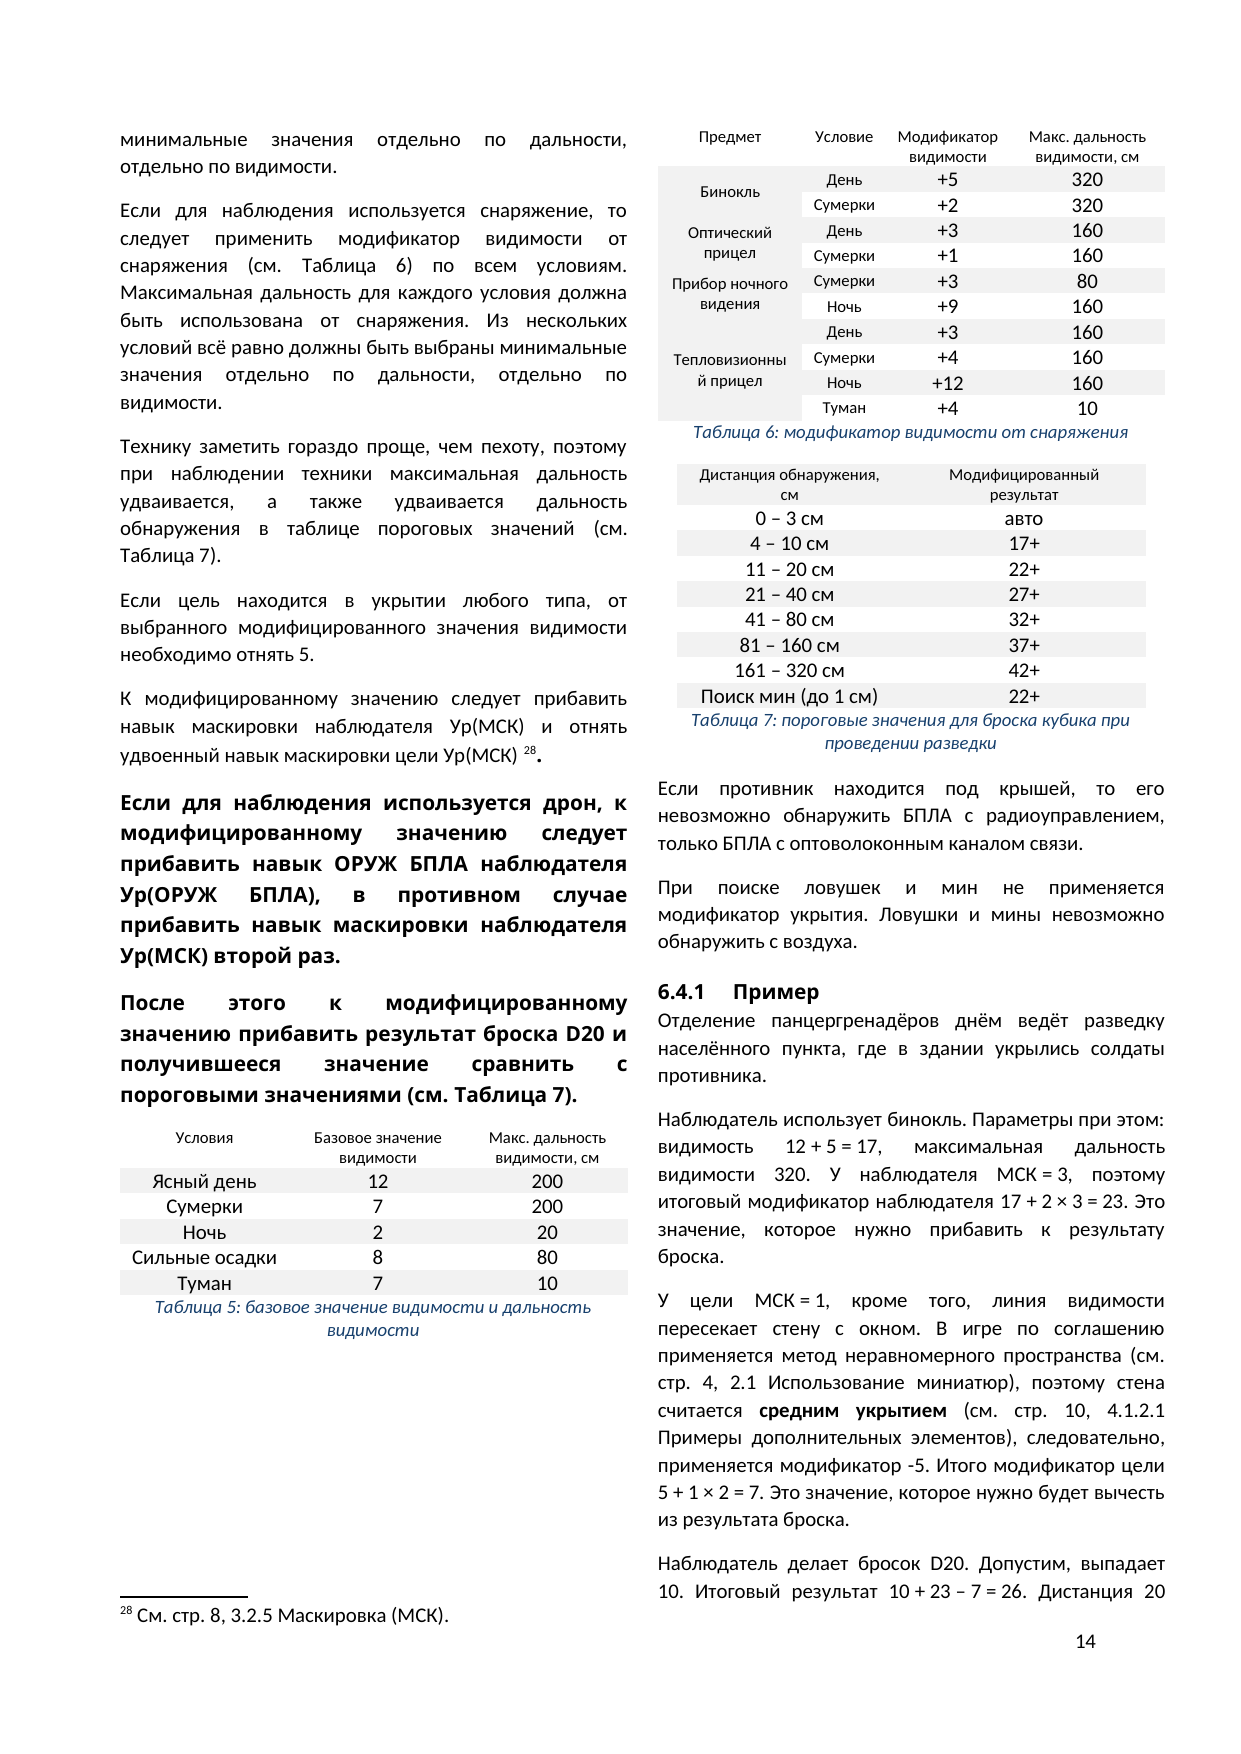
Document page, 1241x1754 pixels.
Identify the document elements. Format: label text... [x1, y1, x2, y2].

table_cell 81 – 160 см [677, 632, 902, 657]
table_cell 37+ [902, 632, 1146, 657]
table_cell +3 [886, 319, 1009, 344]
table_cell 4 – 10 см [677, 530, 902, 556]
text Таблица 6: модификатор видимости от снаряжения [658, 421, 1165, 443]
table_cell авто [902, 505, 1146, 530]
table_cell 0 – 3 см [677, 505, 902, 530]
table_cell День [802, 217, 886, 243]
text Наблюдатель использует бинокль. Параметры при этом: видимость 12 + 5 = 17, максимальная дальность видимости 320. У наблюдателя МСК = 3, поэтому итоговый модификатор наблюдателя 17 + 2 × 3 = 23. Это значение, которое нужно прибавить к результату броска. [658, 1106, 1165, 1269]
table_cell Сумерки [802, 192, 886, 217]
subtitle Пример [658, 977, 1165, 1005]
table_cell Сумерки [802, 344, 886, 370]
table_cell 2 [289, 1219, 467, 1244]
table_cell +4 [886, 344, 1009, 370]
table_cell Тепловизионный прицел [658, 319, 802, 421]
table_cell 320 [1009, 192, 1165, 217]
text Технику заметить гораздо проще, чем пехоту, поэтому при наблюдении техники максимальная дальность удваивается, а также удваивается дальность обнаружения в таблице пороговых значений (см. Таблица 7). [120, 433, 628, 568]
text Таблица 7: пороговые значения для броска кубика при проведении разведки [658, 708, 1165, 754]
table_cell Бинокль [658, 166, 802, 217]
table_header Условие [802, 126, 886, 166]
table_cell 22+ [902, 683, 1146, 708]
table_header Условия [120, 1128, 289, 1168]
table_cell 7 [289, 1270, 467, 1295]
table_cell 161 – 320 см [677, 658, 902, 683]
table_cell Ночь [120, 1219, 289, 1244]
text При поиске ловушек и мин не применяется модификатор укрытия. Ловушки и мины невозможно обнаружить с воздуха. [658, 874, 1165, 954]
table_header Модификатор видимости [886, 126, 1009, 166]
table_cell +5 [886, 166, 1009, 192]
table_cell Прибор ночного видения [658, 268, 802, 319]
table_cell +3 [886, 268, 1009, 293]
text Отделение панцергренадёров днём ведёт разведку населённого пункта, где в здании укрылись солдаты противника. [658, 1007, 1165, 1088]
table_cell 22+ [902, 556, 1146, 581]
table_cell 80 [467, 1244, 628, 1270]
table_cell 11 – 20 см [677, 556, 902, 581]
table_cell 32+ [902, 607, 1146, 632]
table_cell 160 [1009, 319, 1165, 344]
table_cell 27+ [902, 581, 1146, 607]
table_cell +3 [886, 217, 1009, 243]
table_cell 8 [289, 1244, 467, 1270]
text У цели МСК = 1, кроме того, линия видимости пересекает стену с окном. В игре по соглашению применяется метод неравномерного пространства (см. стр. 3, 2.1 Использование миниатюр), поэтому стена считается средним укрытием (см. стр. 9, 4.1.2.1 Примеры дополнительных элементов), следовательно, применяется модификатор -5. Итого модификатор цели 5 + 1 × 2 = 7. Это значение, которое нужно будет вычесть из результата броска. [658, 1287, 1165, 1532]
table_cell 10 [467, 1270, 628, 1295]
table_cell +4 [886, 395, 1009, 421]
table_cell 10 [1009, 395, 1165, 421]
table_cell +1 [886, 243, 1009, 268]
table_cell 160 [1009, 217, 1165, 243]
text Если цель находится в укрытии любого типа, от выбранного модифицированного значения видимости необходимо отнять 5. [120, 587, 628, 667]
table_cell 17+ [902, 530, 1146, 556]
table_cell Ясный день [120, 1168, 289, 1193]
table_header Модифицированный результат [902, 464, 1146, 505]
table_cell Сумерки [802, 243, 886, 268]
table_header Базовое значение видимости [289, 1128, 467, 1168]
text К модифицированному значению следует прибавить навык маскировки наблюдателя Ур(МСК) и отнять удвоенный навык маскировки цели Ур(МСК) . [120, 686, 628, 769]
table_cell Сумерки [802, 268, 886, 293]
table_header Дистанция обнаружения, см [677, 464, 902, 505]
table_cell +12 [886, 370, 1009, 395]
text Если противник находится под крышей, то его невозможно обнаружить БПЛА с радиоуправлением, только БПЛА с оптоволоконным каналом связи. [658, 775, 1165, 855]
table_cell 21 – 40 см [677, 581, 902, 607]
text Если для наблюдения используется снаряжение, то следует применить модификатор видимости от снаряжения (см. Таблица 6) по всем условиям. Максимальная дальность для каждого условия должна быть использована от снаряжения. Из нескольких условий всё равно должны быть выбраны минимальные значения отдельно по дальности, отдельно по видимости. [120, 197, 628, 414]
table_cell День [802, 166, 886, 192]
table_cell 42+ [902, 658, 1146, 683]
table_cell 320 [1009, 166, 1165, 192]
table_cell Сильные осадки [120, 1244, 289, 1270]
table_cell Туман [802, 395, 886, 421]
table_cell Ночь [802, 294, 886, 319]
table_cell Ночь [802, 370, 886, 395]
table_cell Туман [120, 1270, 289, 1295]
table_cell Оптический прицел [658, 217, 802, 268]
text После этого к модифицированному значению прибавить результат броска D20 и получившееся значение сравнить с пороговыми значениями (см. Таблица 7). [120, 988, 628, 1109]
table_cell 160 [1009, 370, 1165, 395]
text Таблица 5: базовое значение видимости и дальность видимости [120, 1295, 628, 1341]
table_cell 80 [1009, 268, 1165, 293]
table_cell 160 [1009, 344, 1165, 370]
table_cell 41 – 80 см [677, 607, 902, 632]
table_header Макс. дальность видимости, см [467, 1128, 628, 1168]
table_header Предмет [658, 126, 802, 166]
table_cell 200 [467, 1168, 628, 1193]
table_cell 160 [1009, 243, 1165, 268]
table_cell Поиск мин (до 1 см) [677, 683, 902, 708]
table_cell +2 [886, 192, 1009, 217]
table_cell 200 [467, 1194, 628, 1219]
text Если для наблюдения используется дрон, к модифицированному значению следует прибавить навык ОРУЖ БПЛА наблюдателя Ур(ОРУЖ БПЛА), в противном случае прибавить навык маскировки наблюдателя Ур(МСК) второй раз. [120, 788, 628, 969]
table_cell +9 [886, 294, 1009, 319]
table_cell 7 [289, 1194, 467, 1219]
table_cell 20 [467, 1219, 628, 1244]
table_cell 160 [1009, 294, 1165, 319]
table_cell Сумерки [120, 1194, 289, 1219]
table_cell День [802, 319, 886, 344]
table_cell 12 [289, 1168, 467, 1193]
table_header Макс. дальность видимости, см [1009, 126, 1165, 166]
